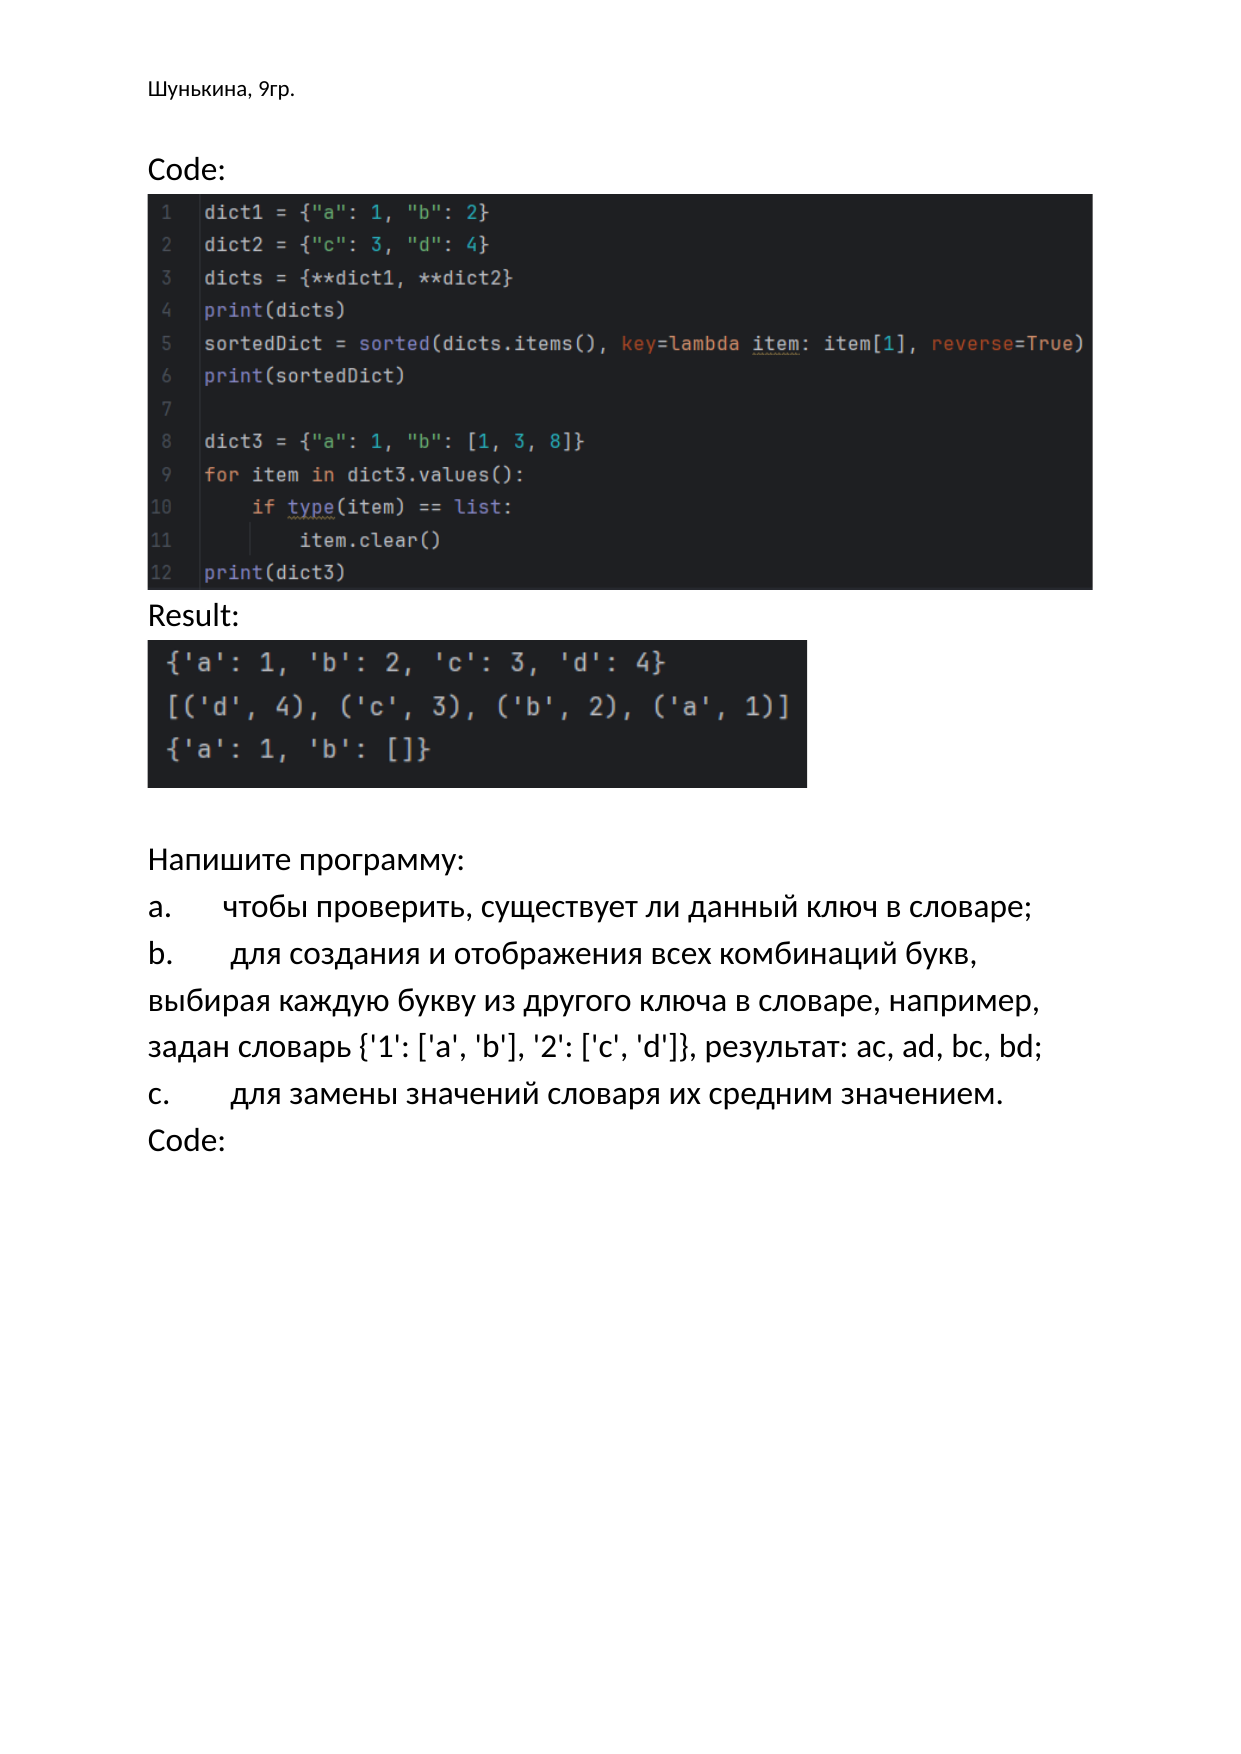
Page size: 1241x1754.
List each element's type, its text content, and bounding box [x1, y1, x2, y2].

text c. для замены значений словаря их средним значением. [148, 1072, 1092, 1113]
text Code: [148, 148, 1092, 188]
picture [147, 194, 1093, 590]
text a. чтобы проверить, существует ли данный ключ в словаре; [148, 885, 1092, 926]
picture [147, 640, 808, 788]
text b. для создания и отображения всех комбинаций букв, выбирая каждую букву из другого ключа в словаре, например, задан словарь {'1': ['a', 'b'], '2': ['c', 'd']}, результат: ac, ad, bc, bd; [148, 932, 1092, 1066]
text Code: [148, 1119, 1092, 1159]
text Напишите программу: [148, 838, 1092, 879]
text Result: [148, 594, 1092, 634]
